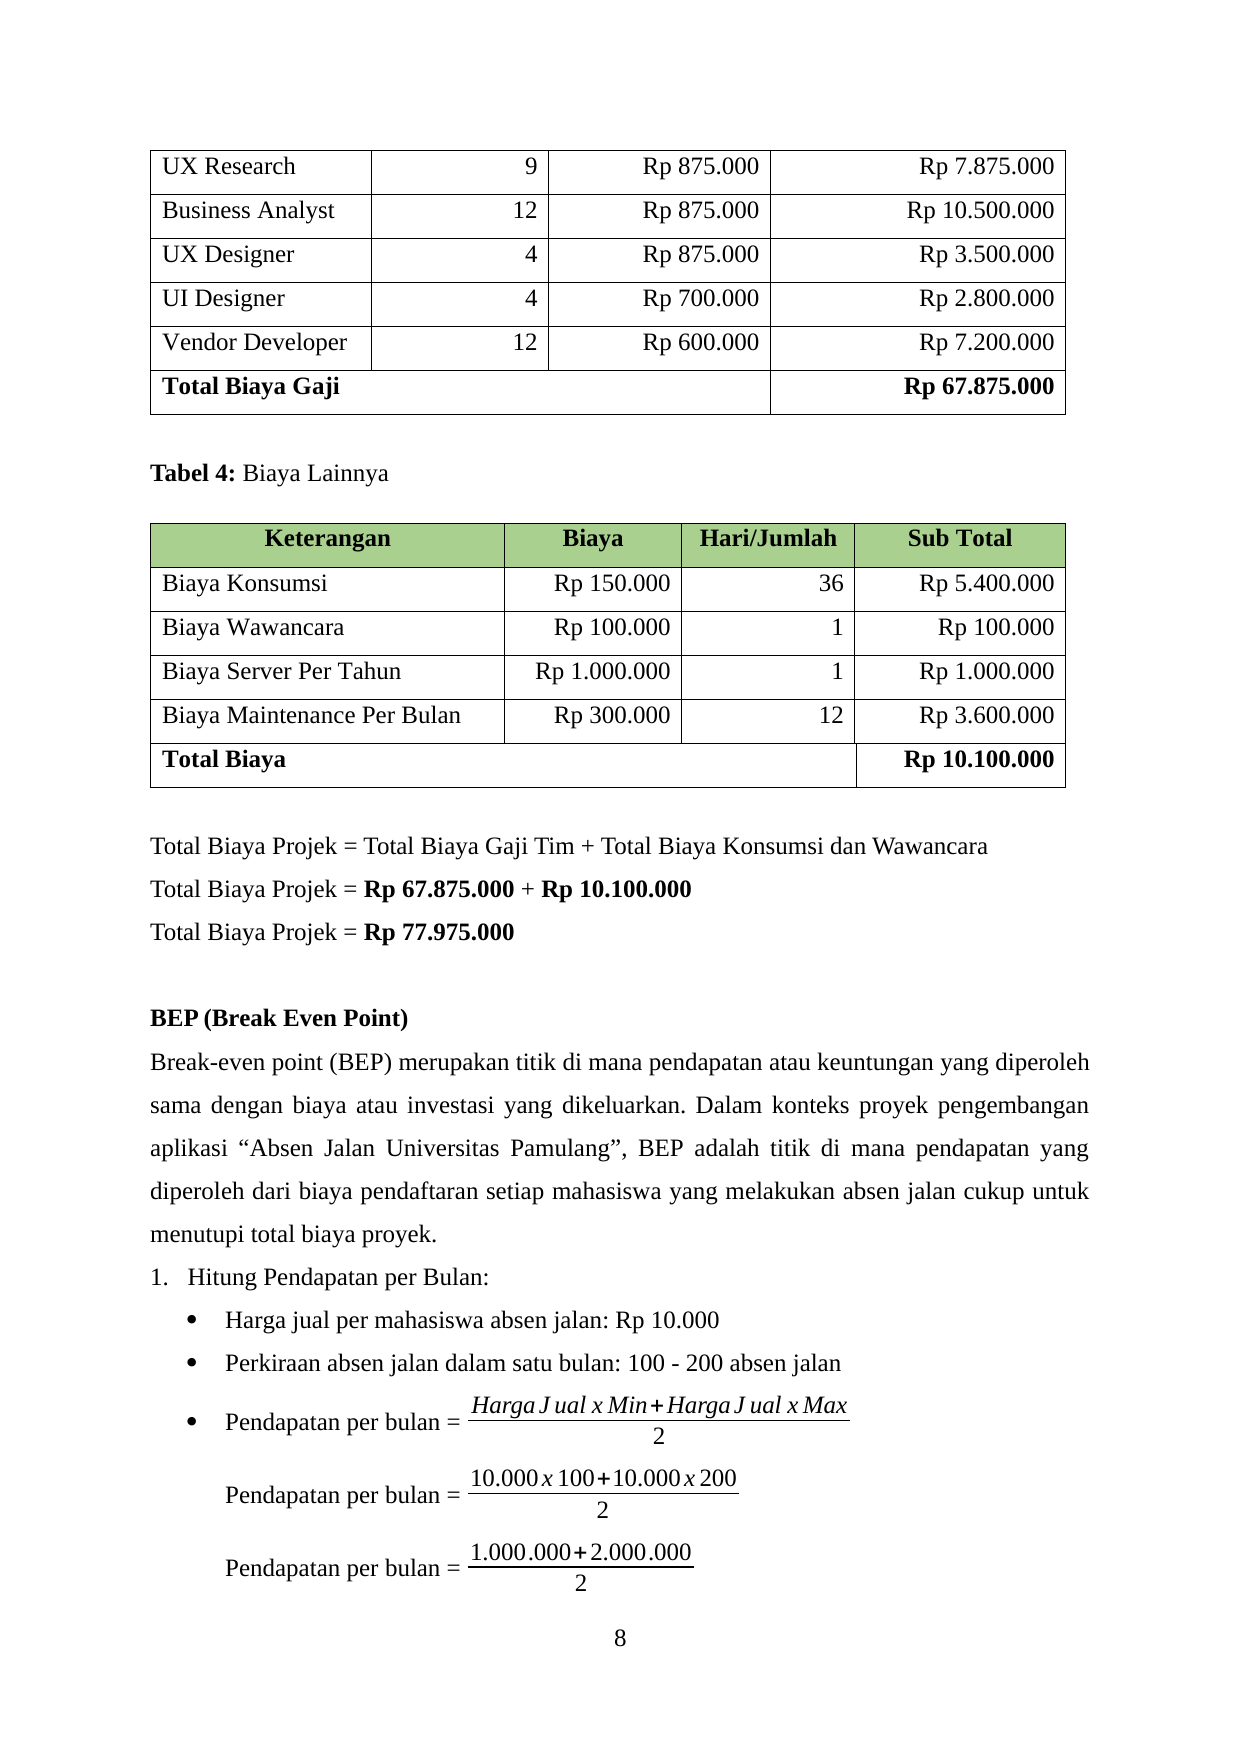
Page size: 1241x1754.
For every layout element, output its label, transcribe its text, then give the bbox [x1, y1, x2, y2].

table_cell Rp 5.400.000 [855, 568, 1065, 611]
text Total Biaya Projek = Rp 77.975.000 [150, 917, 1090, 946]
table_cell Rp 3.600.000 [855, 700, 1065, 743]
list Pendapatan per bulan = [187, 1392, 1090, 1451]
subtitle BEP (Break Even Point) [150, 1003, 1090, 1032]
table_cell 12 [372, 327, 548, 370]
table_cell 36 [682, 568, 854, 611]
table_cell 1 [682, 656, 854, 699]
table_cell Rp 3.500.000 [771, 239, 1065, 282]
table_cell Rp 1.000.000 [855, 656, 1065, 699]
table_cell Total Biaya [151, 744, 856, 787]
table_cell Biaya Server Per Tahun [151, 656, 504, 699]
table_header Hari/Jumlah [682, 524, 854, 567]
list Hitung Pendapatan per Bulan: [150, 1262, 1090, 1291]
list Harga jual per mahasiswa absen jalan: Rp 10.000 [187, 1305, 1090, 1334]
table_cell 12 [372, 195, 548, 238]
table_cell Rp 300.000 [505, 700, 681, 743]
table_cell Rp 100.000 [505, 612, 681, 655]
table_cell 1 [682, 612, 854, 655]
table_cell Vendor Developer [151, 327, 371, 370]
table_cell Rp 100.000 [855, 612, 1065, 655]
table_cell Biaya Maintenance Per Bulan [151, 700, 504, 743]
text Break-even point (BEP) merupakan titik di mana pendapatan atau keuntungan yang diperoleh sama dengan biaya atau investasi yang dikeluarkan. Dalam konteks proyek pengembangan aplikasi “Absen Jalan Universitas Pamulang”, BEP adalah titik di mana pendapatan yang diperoleh dari biaya pendaftaran setiap mahasiswa yang melakukan absen jalan cukup untuk menutupi total biaya proyek. [150, 1047, 1090, 1248]
table_cell Rp 10.500.000 [771, 195, 1065, 238]
table_cell Biaya Wawancara [151, 612, 504, 655]
table_cell Rp 875.000 [549, 195, 770, 238]
table_cell Rp 2.800.000 [771, 283, 1065, 326]
table_cell Rp 10.100.000 [857, 744, 1065, 787]
table_cell Rp 7.200.000 [771, 327, 1065, 370]
table_cell Rp 150.000 [505, 568, 681, 611]
table_cell Rp 1.000.000 [505, 656, 681, 699]
table_cell UX Research [151, 151, 371, 194]
table_cell Rp 875.000 [549, 239, 770, 282]
table_cell Rp 875.000 [549, 151, 770, 194]
table_cell 9 [372, 151, 548, 194]
table_cell Total Biaya Gaji [151, 371, 770, 414]
table_header Sub Total [855, 524, 1065, 567]
table_cell 4 [372, 283, 548, 326]
table_cell Business Analyst [151, 195, 371, 238]
table_header Biaya [505, 524, 681, 567]
table_cell Rp 67.875.000 [771, 371, 1065, 414]
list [225, 1538, 1090, 1597]
table_cell Biaya Konsumsi [151, 568, 504, 611]
table_header Keterangan [151, 524, 504, 567]
table_cell 12 [682, 700, 854, 743]
text Tabel 4: Biaya Lainnya [150, 458, 1090, 487]
text Total Biaya Projek = Rp 67.875.000 + Rp 10.100.000 [150, 874, 1090, 903]
list Perkiraan absen jalan dalam satu bulan: 100 - 200 absen jalan [187, 1348, 1090, 1377]
list Pendapatan per bulan = [225, 1465, 1090, 1524]
table_cell 4 [372, 239, 548, 282]
table_cell Rp 600.000 [549, 327, 770, 370]
table_cell Rp 7.875.000 [771, 151, 1065, 194]
table_cell UX Designer [151, 239, 371, 282]
table_cell UI Designer [151, 283, 371, 326]
table_cell Rp 700.000 [549, 283, 770, 326]
text Total Biaya Projek = Total Biaya Gaji Tim + Total Biaya Konsumsi dan Wawancara [150, 831, 1090, 860]
